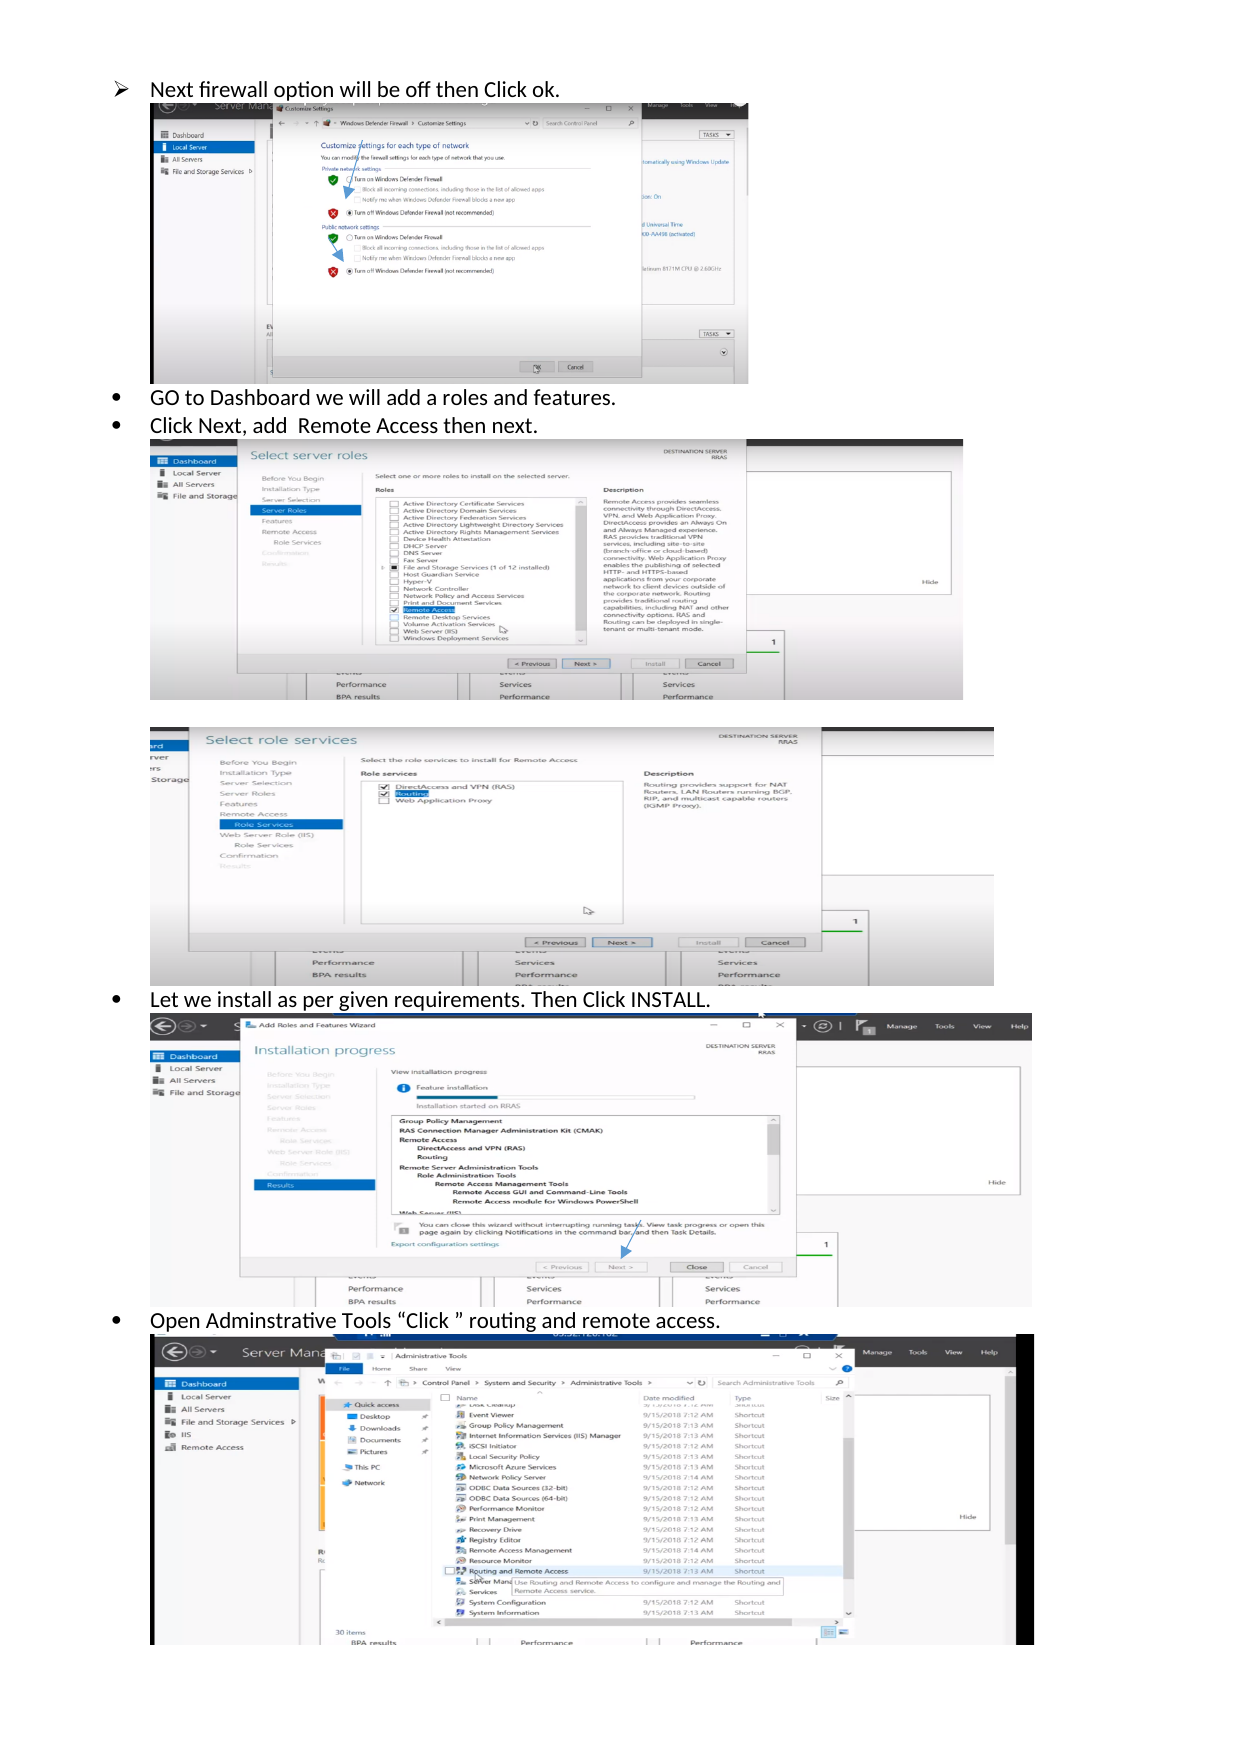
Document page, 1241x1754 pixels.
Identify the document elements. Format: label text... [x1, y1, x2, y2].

picture [150, 1013, 1032, 1307]
list Next firewall option will be off then Click ok. [112, 75, 1165, 103]
list Click Next, add Remote Access then next. [112, 412, 1165, 439]
picture [150, 1334, 1035, 1645]
list GO to Dashboard we will add a roles and features. [112, 383, 1165, 412]
list Let we install as per given requirements. Then Click INSTALL. [112, 986, 1165, 1013]
picture [150, 439, 964, 700]
list Open Adminstrative Tools “Click ” routing and remote access. [112, 1307, 1165, 1334]
picture [150, 103, 749, 384]
picture [150, 727, 994, 986]
